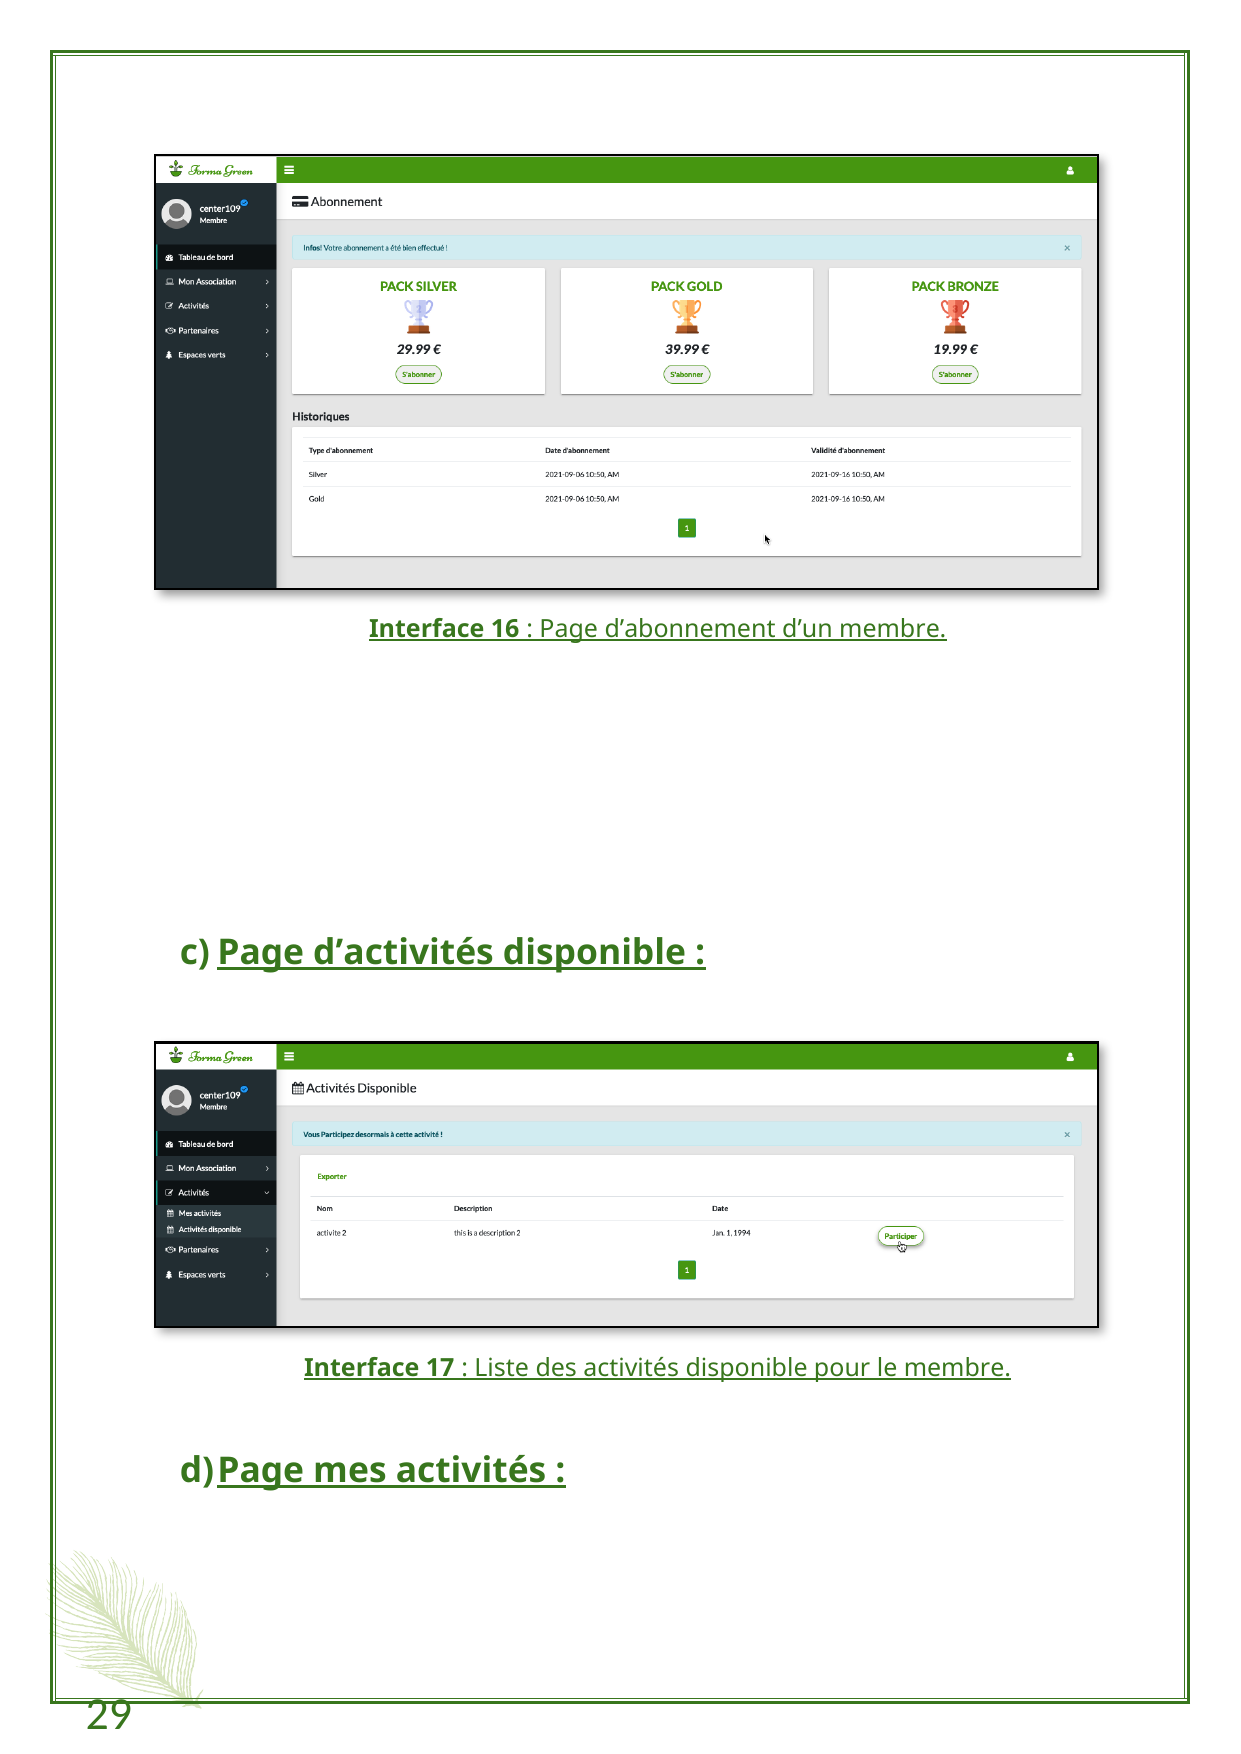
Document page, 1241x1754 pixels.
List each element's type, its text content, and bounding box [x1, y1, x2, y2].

picture [156, 156, 1097, 588]
picture [156, 1044, 1097, 1326]
list Interface 17 : Liste des activités disponible pour le membre. [225, 1349, 1090, 1384]
list Page d’activités disponible : [179, 926, 1090, 975]
list Interface 16 : Page d’abonnement d’un membre. [225, 610, 1090, 644]
list Page mes activités : [179, 1444, 1090, 1492]
